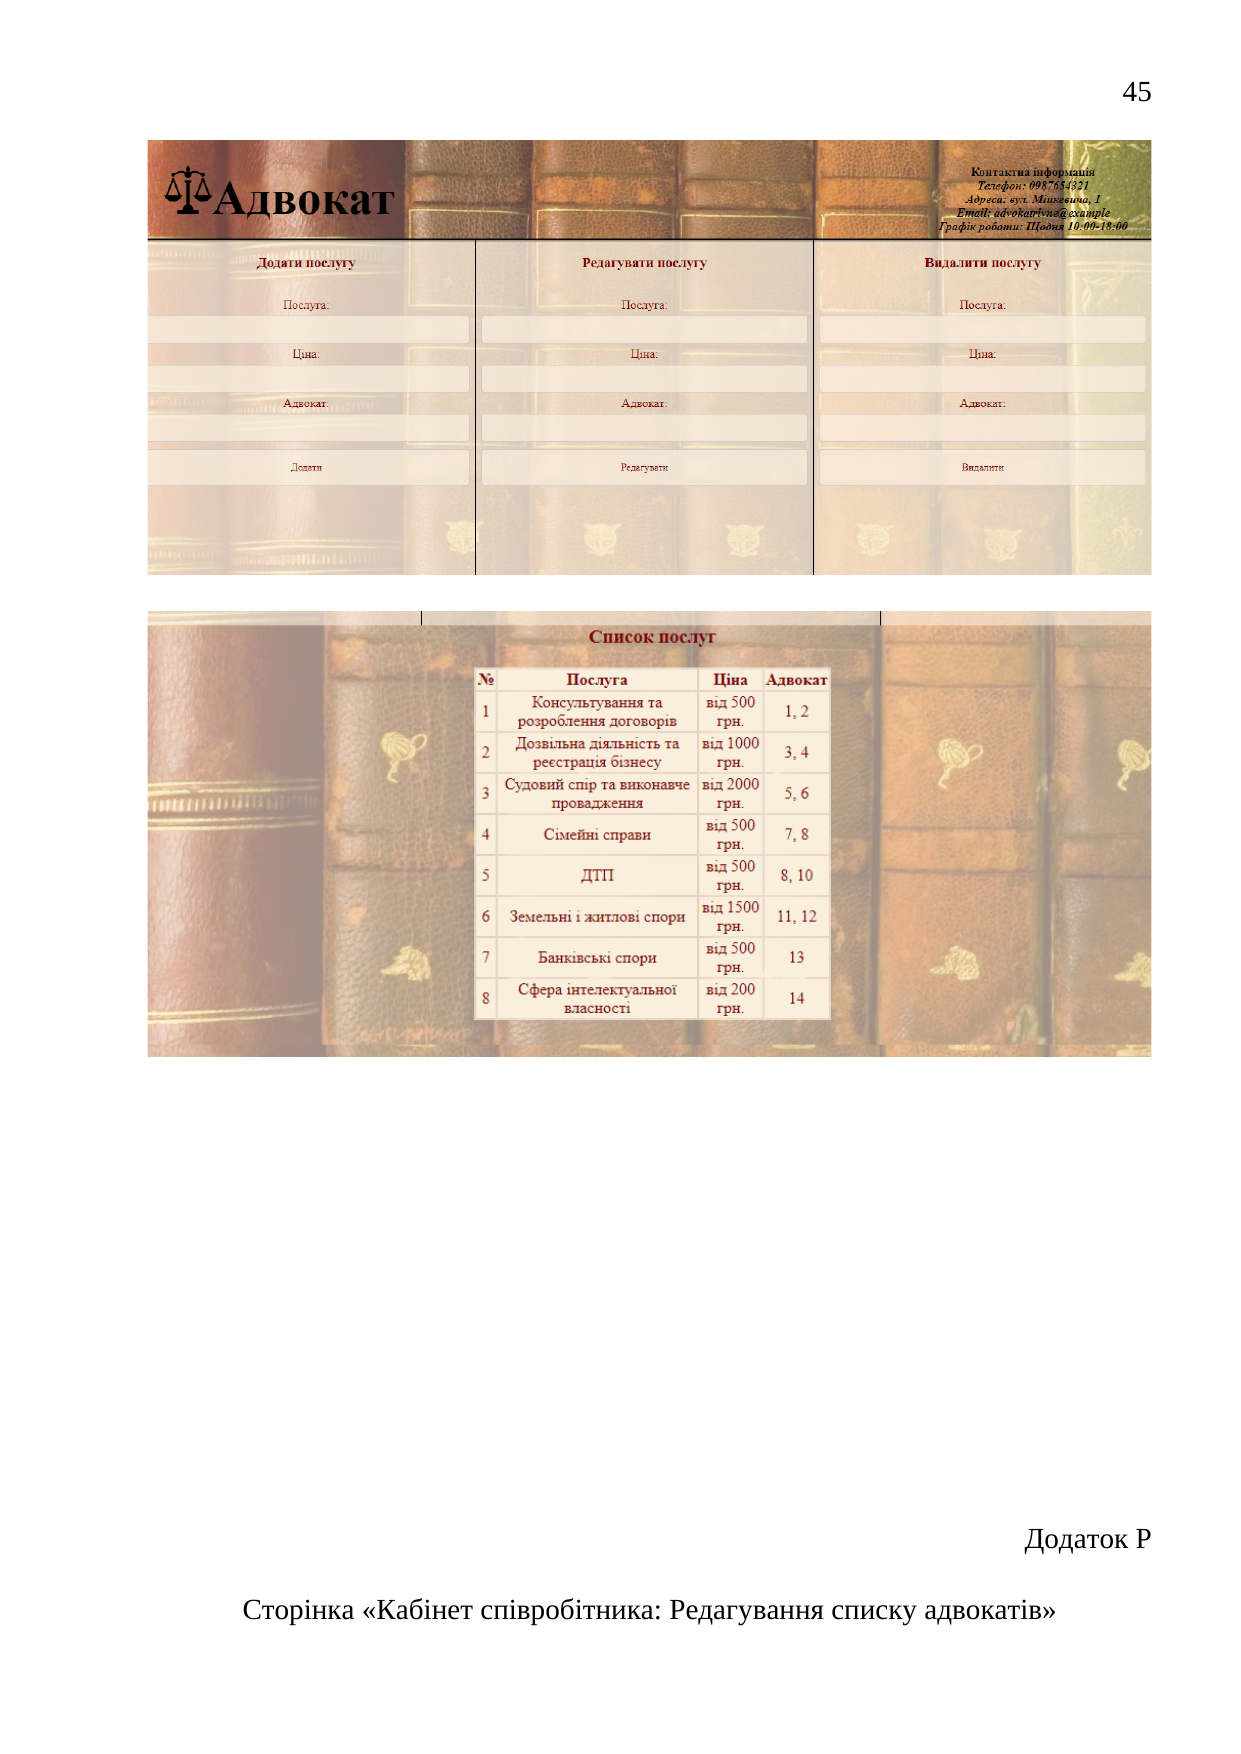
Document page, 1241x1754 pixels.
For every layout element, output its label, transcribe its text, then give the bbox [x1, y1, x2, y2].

text Додаток Р [148, 1521, 1152, 1554]
text Сторінка «Кабінет співробітника: Редагування списку адвокатів» [148, 1592, 1152, 1626]
picture [147, 611, 1152, 1057]
picture [147, 140, 1152, 575]
